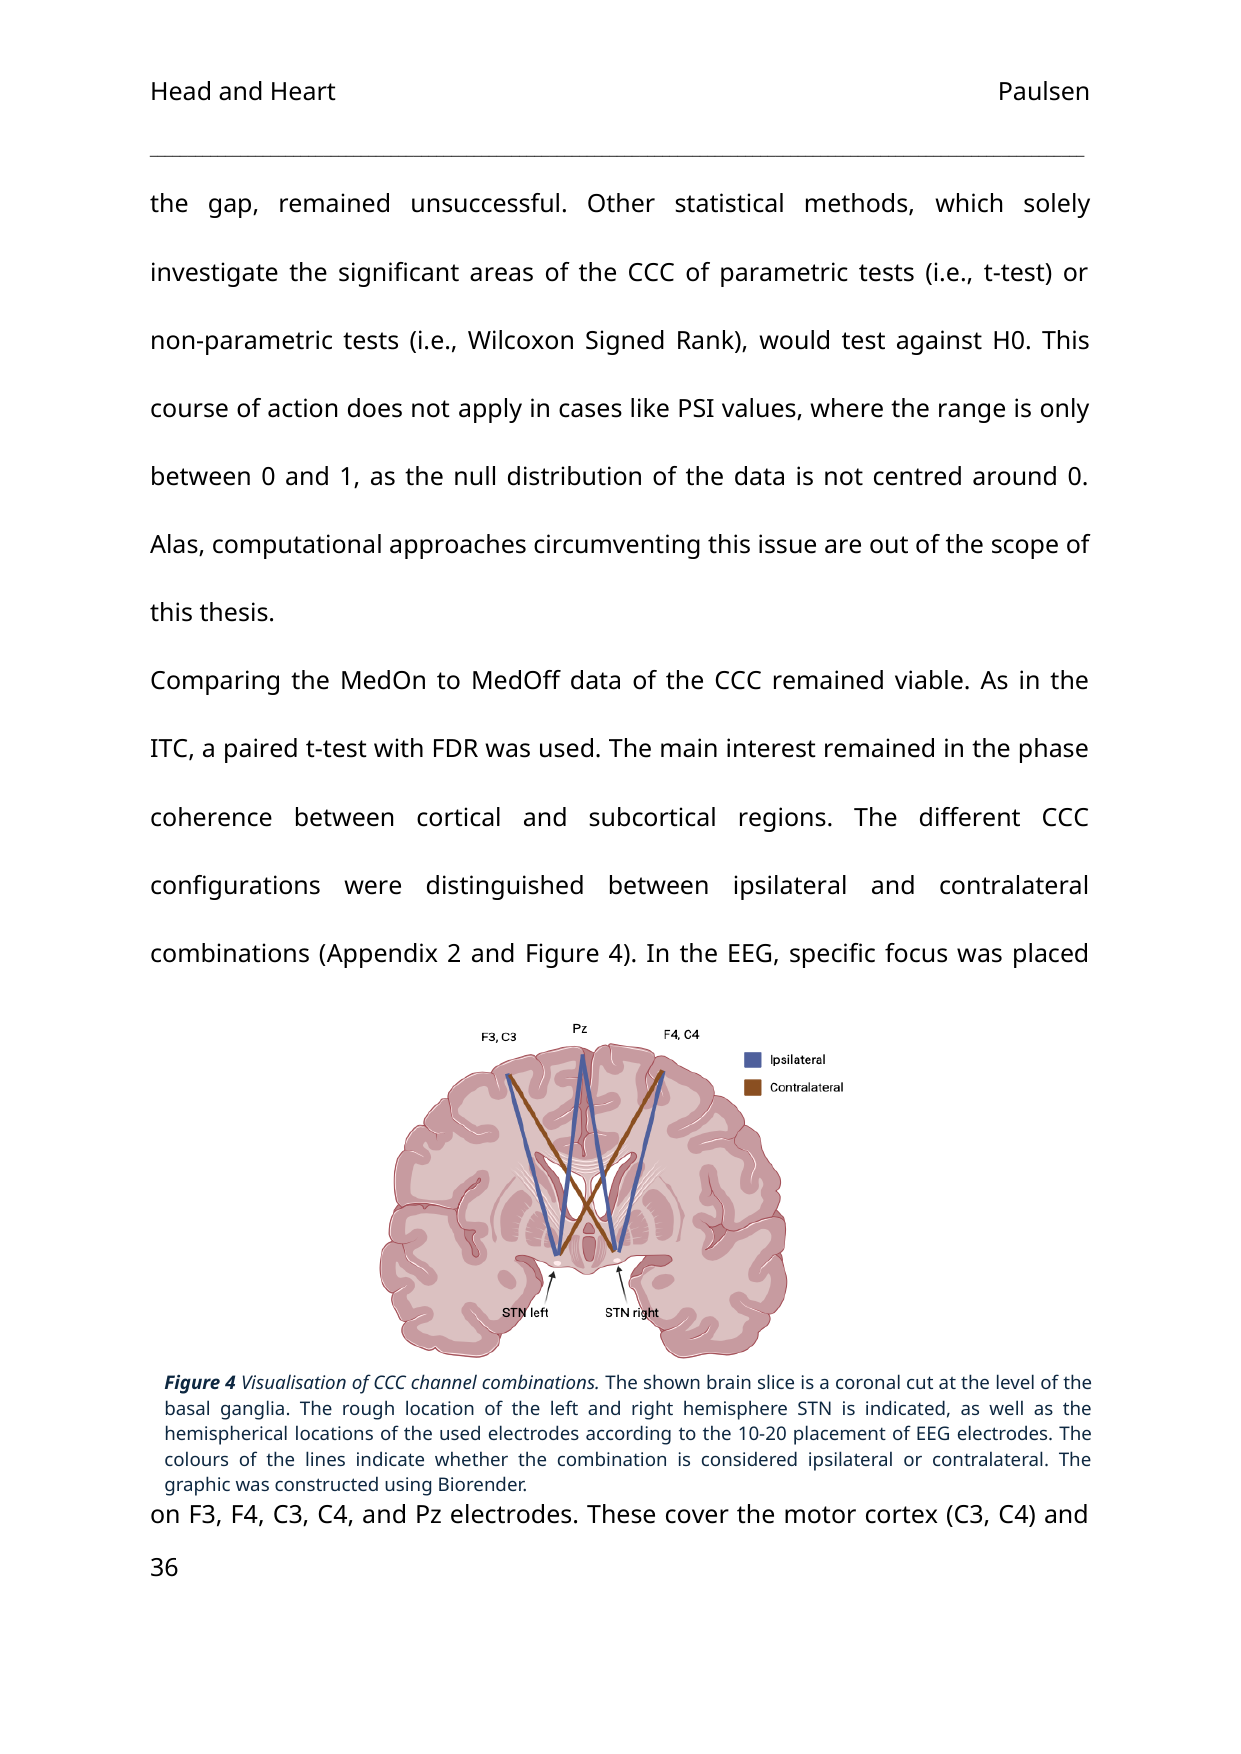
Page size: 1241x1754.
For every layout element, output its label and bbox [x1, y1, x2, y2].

text [150, 663, 1090, 1531]
picture [288, 1016, 915, 1369]
text [150, 186, 1090, 629]
